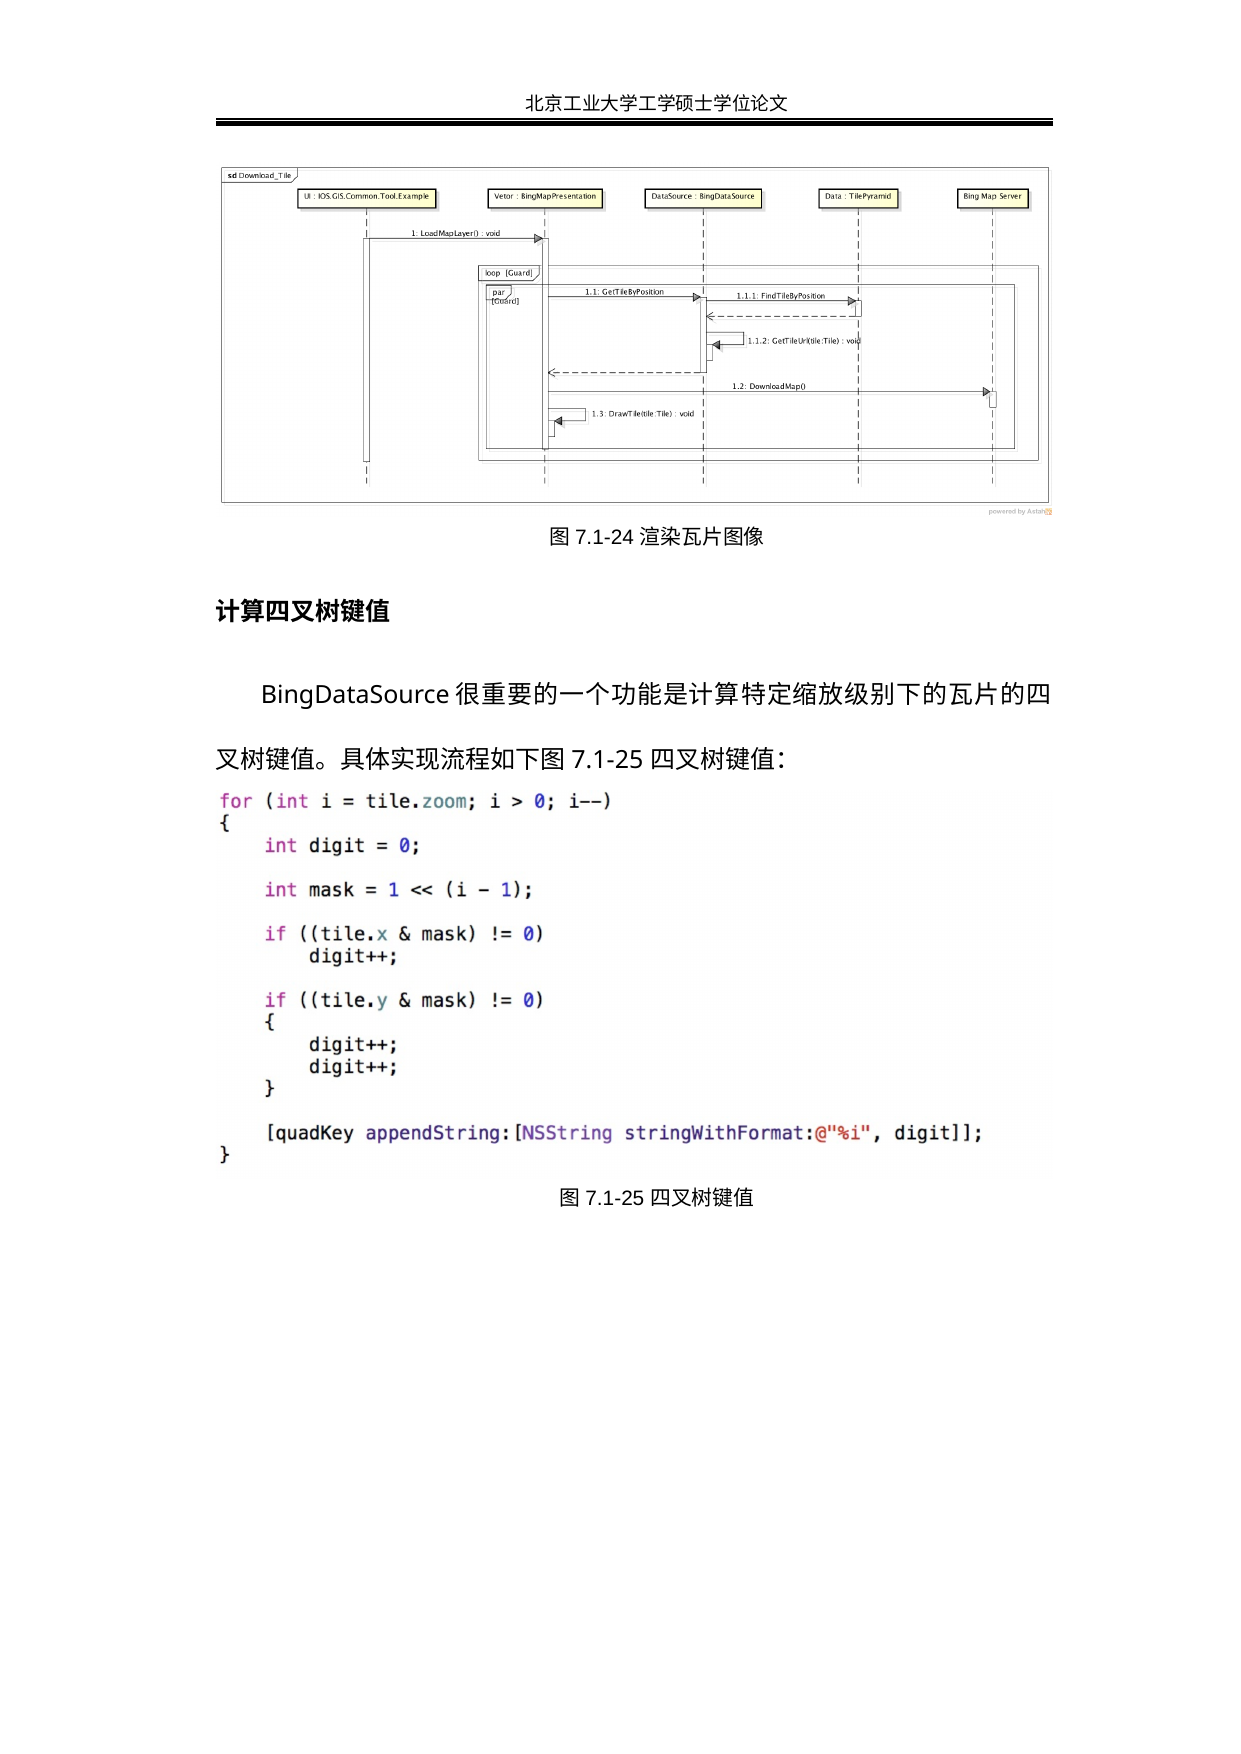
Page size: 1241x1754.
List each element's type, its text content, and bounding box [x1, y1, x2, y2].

subtitle 计算四叉树键值 [216, 577, 1053, 642]
picture [215, 162, 1053, 517]
picture [215, 790, 1053, 1179]
